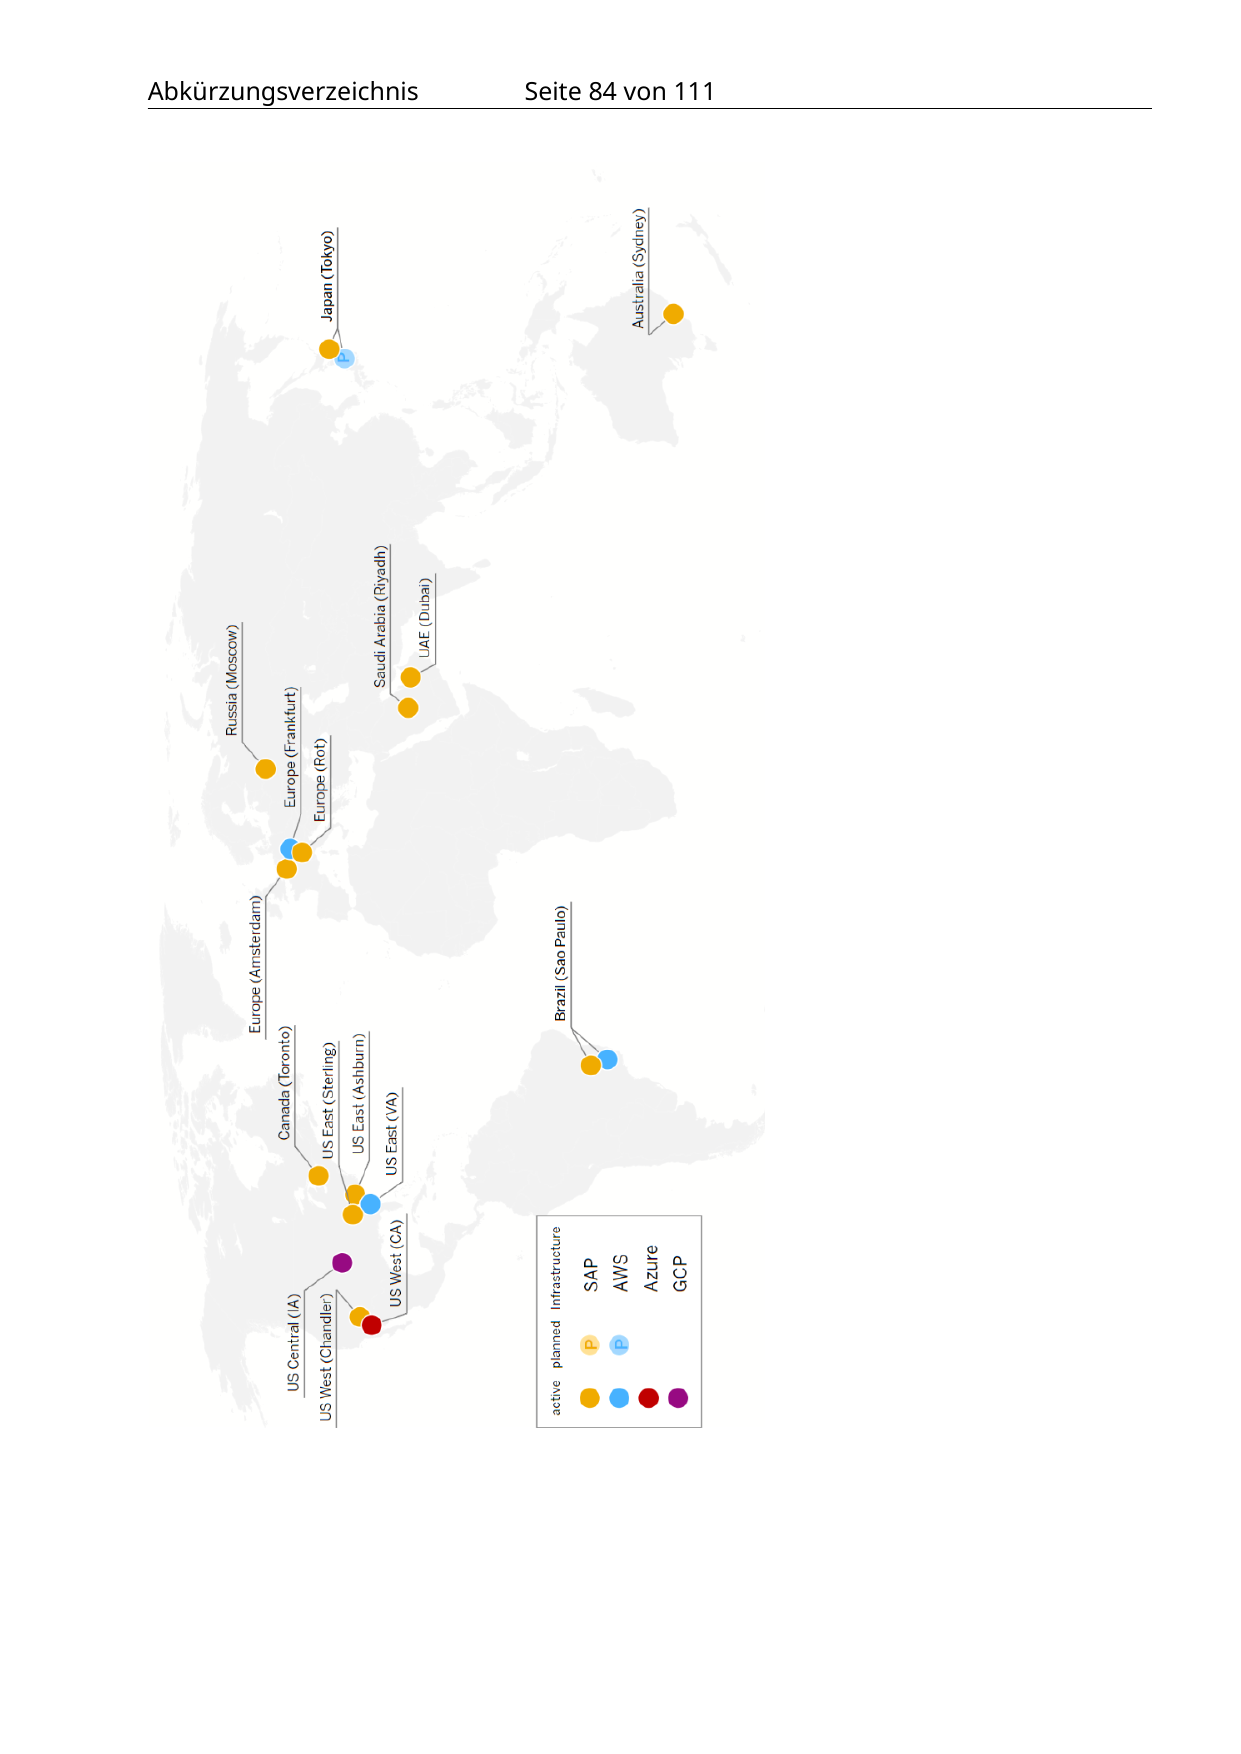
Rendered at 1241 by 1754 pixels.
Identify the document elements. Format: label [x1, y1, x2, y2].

picture [149, 163, 765, 1507]
